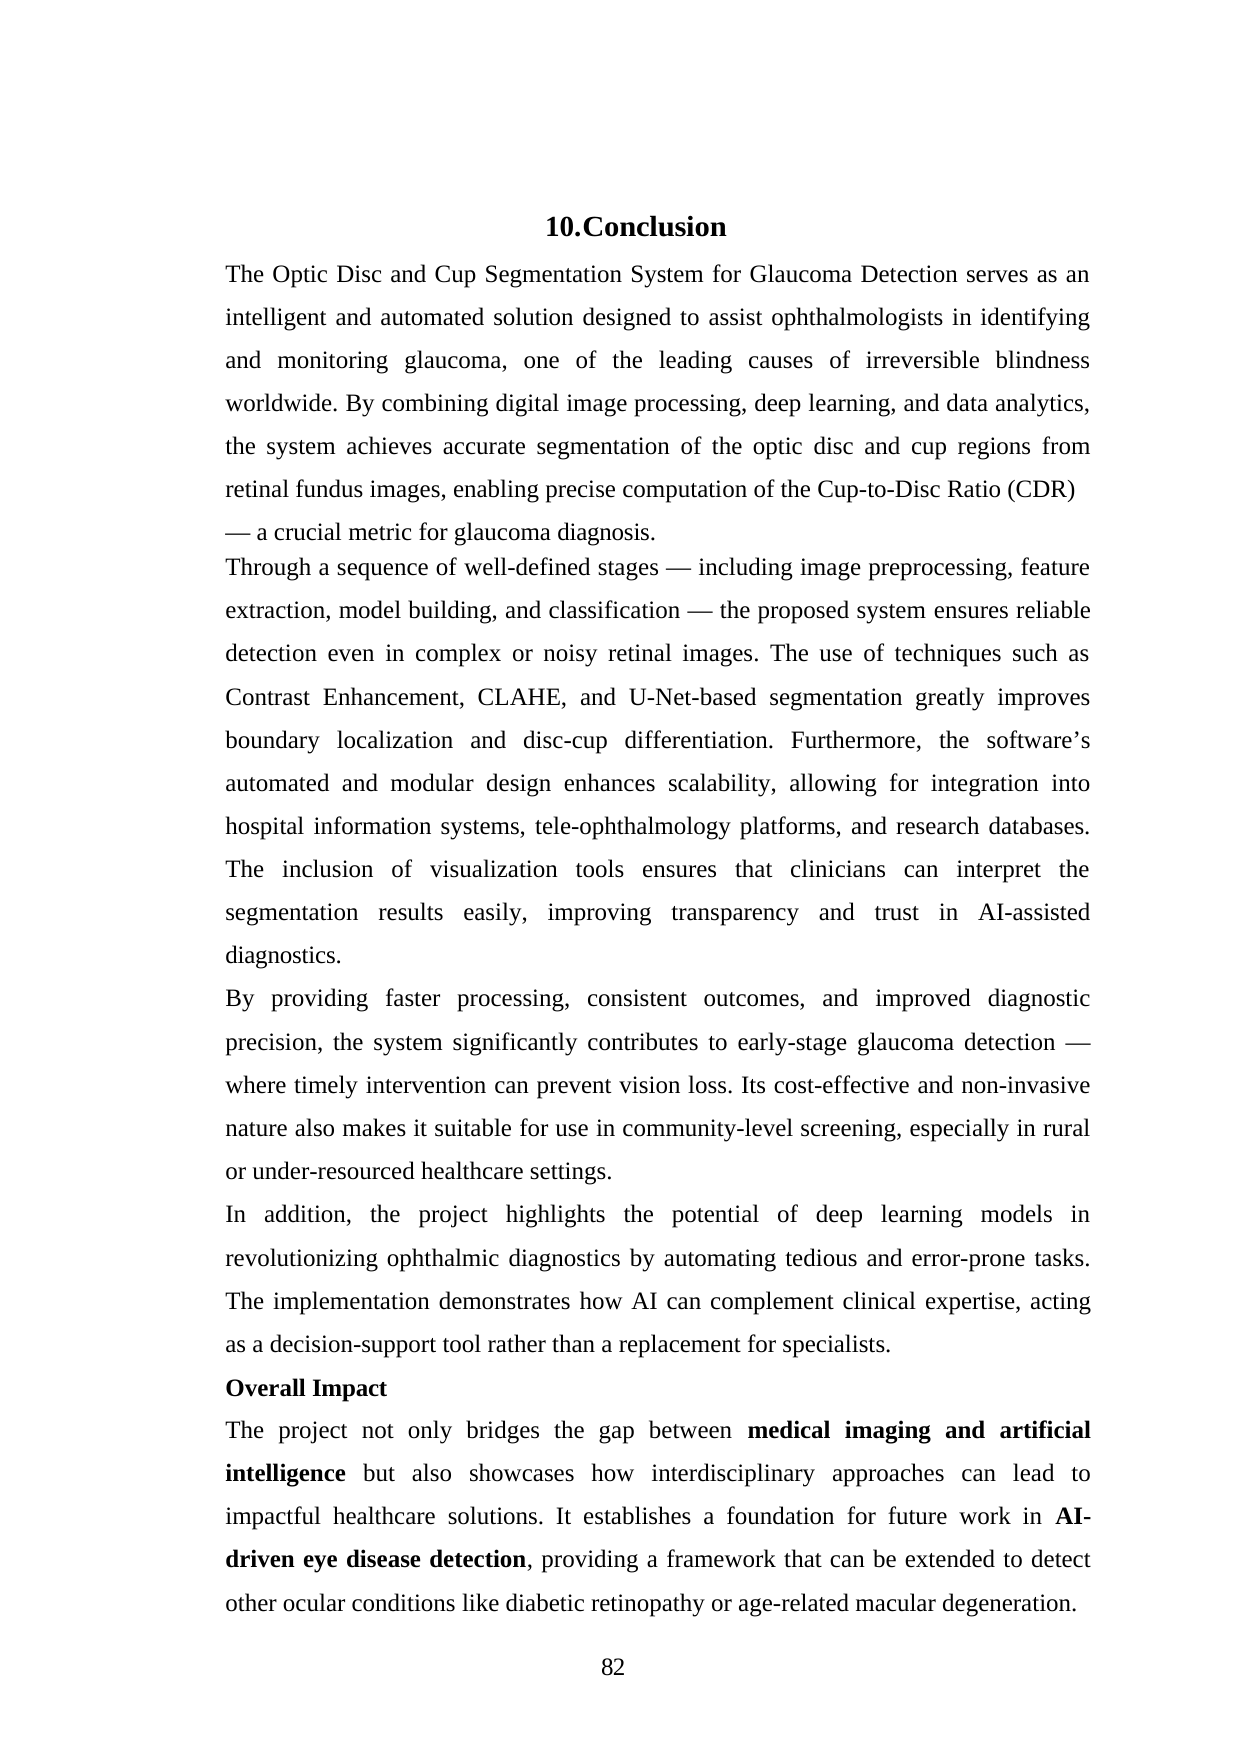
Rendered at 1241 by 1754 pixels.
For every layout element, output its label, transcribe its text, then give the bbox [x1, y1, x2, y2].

text By providing faster processing, consistent outcomes, and improved diagnostic precision, the system significantly contributes to early-stage glaucoma detection — where timely intervention can prevent vision loss. Its cost-effective and non-invasive nature also makes it suitable for use in community-level screening, especially in rural or under-resourced healthcare settings. [225, 983, 1091, 1185]
subtitle Conclusion [545, 209, 1196, 242]
text Through a sequence of well-defined stages — including image preprocessing, feature extraction, model building, and classification — the proposed system ensures reliable detection even in complex or noisy retinal images. The use of techniques such as Contrast Enhancement, CLAHE, and U-Net-based segmentation greatly improves boundary localization and disc-cup differentiation. Furthermore, the software’s automated and modular design enhances scalability, allowing for integration into hospital information systems, tele-ophthalmology platforms, and research databases. The inclusion of visualization tools ensures that clinicians can interpret the segmentation results easily, improving transparency and trust in AI-assisted diagnostics. [225, 552, 1091, 969]
text The Optic Disc and Cup Segmentation System for Glaucoma Detection serves as an intelligent and automated solution designed to assist ophthalmologists in identifying and monitoring glaucoma, one of the leading causes of irreversible blindness worldwide. By combining digital image processing, deep learning, and data analytics, the system achieves accurate segmentation of the optic disc and cup regions from retinal fundus images, enabling precise computation of the Cup-to-Disc Ratio (CDR) [225, 259, 1091, 503]
subtitle Overall Impact [225, 1373, 1196, 1401]
text — a crucial metric for glaucoma diagnosis. [225, 518, 1196, 546]
text The project not only bridges the gap between medical imaging and artificial intelligence but also showcases how interdisciplinary approaches can lead to impactful healthcare solutions. It establishes a foundation for future work in AI- driven eye disease detection, providing a framework that can be extended to detect other ocular conditions like diabetic retinopathy or age-related macular degeneration. [225, 1415, 1091, 1616]
text In addition, the project highlights the potential of deep learning models in revolutionizing ophthalmic diagnostics by automating tedious and error-prone tasks. The implementation demonstrates how AI can complement clinical expertise, acting as a decision-support tool rather than a replacement for specialists. [225, 1199, 1091, 1358]
